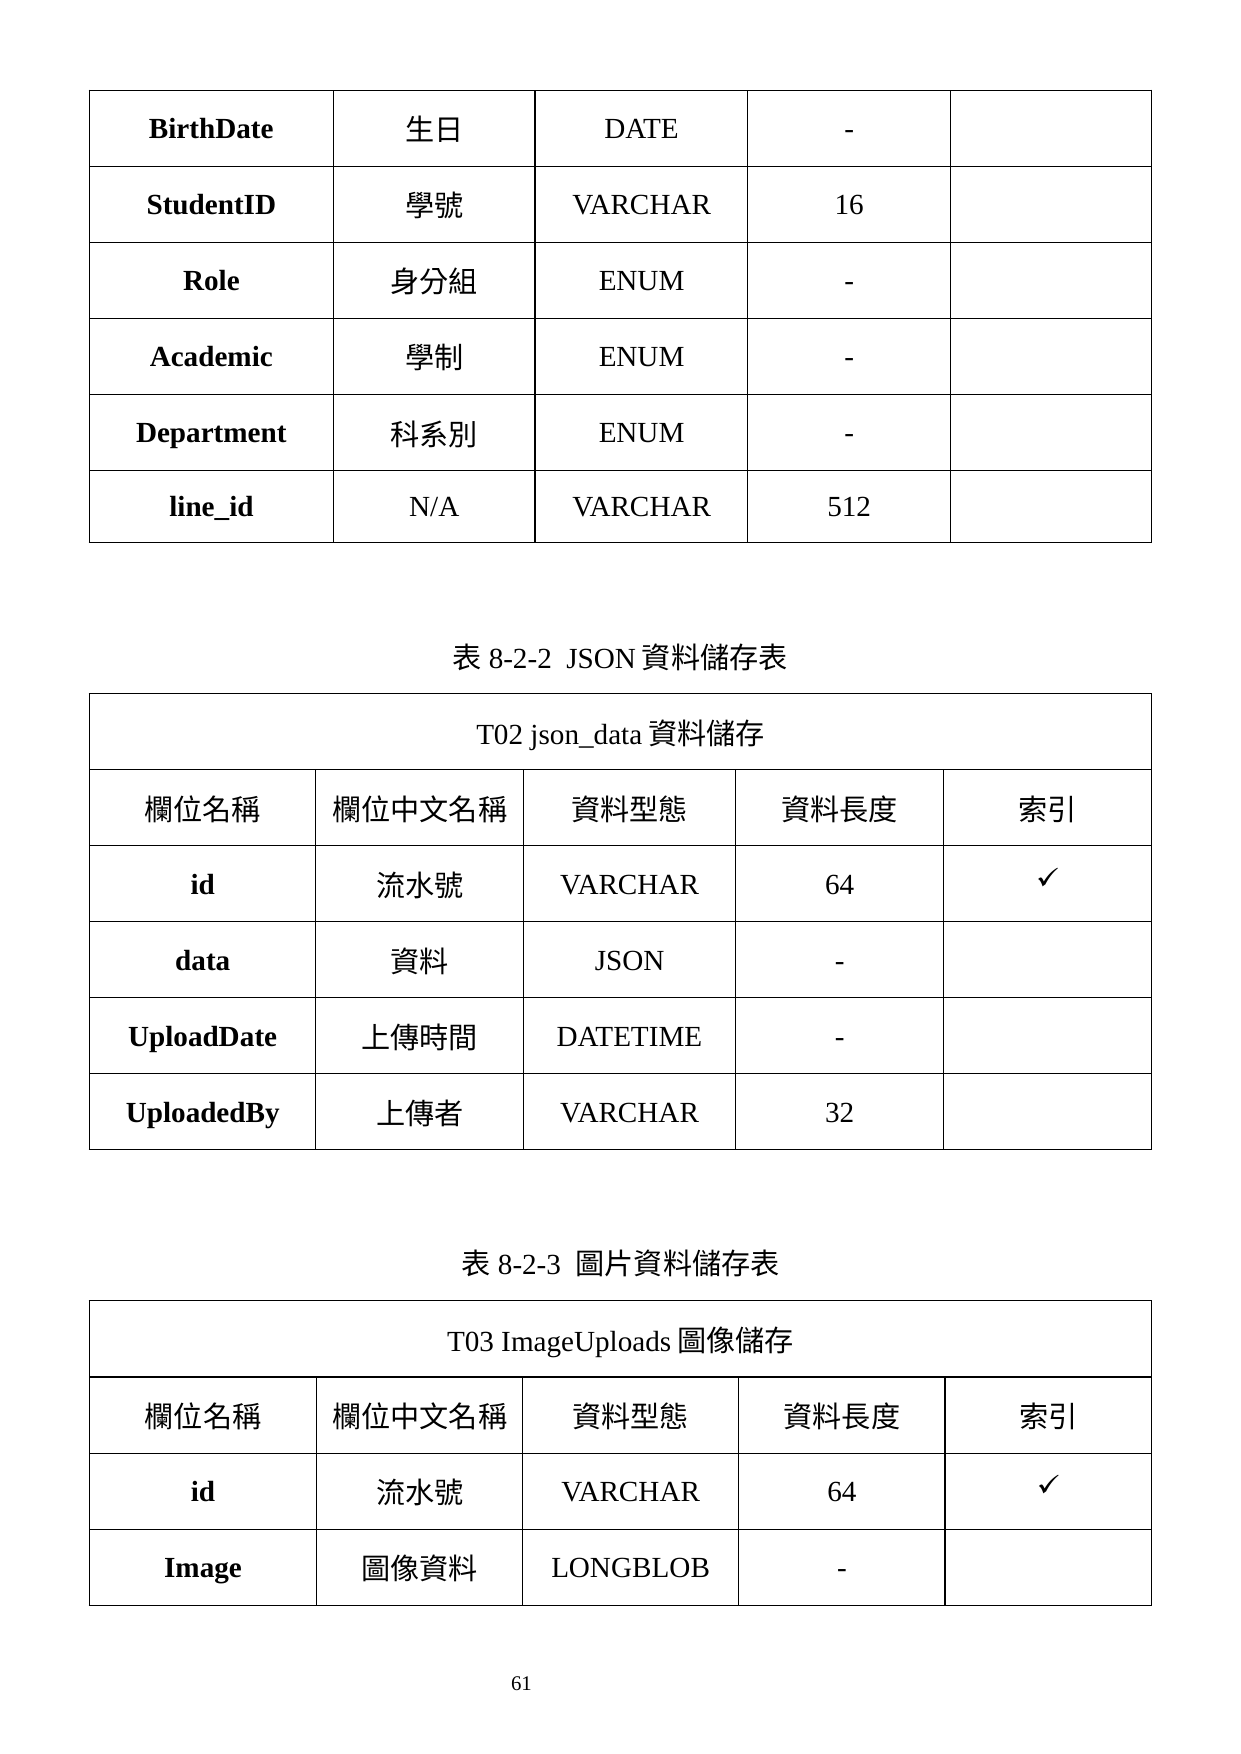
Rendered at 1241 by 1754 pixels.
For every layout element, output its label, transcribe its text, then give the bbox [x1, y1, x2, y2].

table_cell - [748, 243, 950, 318]
table_cell - [736, 922, 943, 997]
table_cell [944, 998, 1151, 1073]
table_cell [944, 846, 1151, 921]
table_cell line_id [90, 471, 333, 542]
table_cell 學制 [334, 319, 534, 394]
table_cell - [739, 1530, 944, 1604]
table_cell [951, 243, 1151, 318]
table_cell id [90, 1454, 316, 1528]
table_cell VARCHAR [536, 167, 747, 242]
table_cell - [736, 998, 943, 1073]
table_cell - [748, 319, 950, 394]
table_cell [951, 91, 1151, 166]
table_cell [951, 395, 1151, 470]
table_cell 512 [748, 471, 950, 542]
table_cell 64 [736, 846, 943, 921]
table_cell 資料長度 [739, 1378, 944, 1452]
table_cell id [90, 846, 315, 921]
table_cell 資料 [316, 922, 523, 997]
table_cell 生日 [334, 91, 534, 166]
table_cell [944, 922, 1151, 997]
table_cell [946, 1530, 1151, 1604]
table_cell StudentID [90, 167, 333, 242]
text 表 8-2-3 圖片資料儲存表 [89, 1225, 1152, 1300]
table_cell 64 [739, 1454, 944, 1528]
table_cell Department [90, 395, 333, 470]
table_cell 索引 [944, 770, 1151, 845]
table_cell VARCHAR [524, 846, 735, 921]
table_cell data [90, 922, 315, 997]
table_cell Image [90, 1530, 316, 1604]
table_cell - [748, 395, 950, 470]
table_cell 資料長度 [736, 770, 943, 845]
table_cell 流水號 [317, 1454, 522, 1528]
table_cell DATE [536, 91, 747, 166]
table_cell [951, 471, 1151, 542]
table_cell ENUM [536, 243, 747, 318]
table_cell 圖像資料 [317, 1530, 522, 1604]
table_cell 欄位中文名稱 [317, 1378, 522, 1452]
table_cell LONGBLOB [523, 1530, 738, 1604]
table_cell 身分組 [334, 243, 534, 318]
table_cell VARCHAR [536, 471, 747, 542]
table_cell 資料型態 [523, 1378, 738, 1452]
table_cell [944, 1074, 1151, 1149]
table_header T03 ImageUploads圖像儲存 [90, 1301, 1151, 1376]
table_cell DATETIME [524, 998, 735, 1073]
table_cell Role [90, 243, 333, 318]
table_cell UploadedBy [90, 1074, 315, 1149]
table_cell 上傳時間 [316, 998, 523, 1073]
text 表 8-2-2 JSON資料儲存表 [89, 618, 1152, 693]
table_cell JSON [524, 922, 735, 997]
table_cell 學號 [334, 167, 534, 242]
table_cell 16 [748, 167, 950, 242]
table_cell VARCHAR [524, 1074, 735, 1149]
table_cell 索引 [946, 1378, 1151, 1452]
table_cell VARCHAR [523, 1454, 738, 1528]
table_cell ENUM [536, 319, 747, 394]
table_cell 資料型態 [524, 770, 735, 845]
table_cell 科系別 [334, 395, 534, 470]
table_cell 欄位名稱 [90, 770, 315, 845]
table_cell [951, 319, 1151, 394]
table_cell BirthDate [90, 91, 333, 166]
table_header T02 json_data資料儲存 [90, 694, 1151, 769]
table_cell [951, 167, 1151, 242]
table_cell ENUM [536, 395, 747, 470]
table_cell [946, 1454, 1151, 1528]
table_cell 流水號 [316, 846, 523, 921]
table_cell 欄位中文名稱 [316, 770, 523, 845]
table_cell N/A [334, 471, 534, 542]
table_cell Academic [90, 319, 333, 394]
table_cell 上傳者 [316, 1074, 523, 1149]
table_cell - [748, 91, 950, 166]
table_cell 32 [736, 1074, 943, 1149]
table_cell 欄位名稱 [90, 1378, 316, 1452]
table_cell UploadDate [90, 998, 315, 1073]
